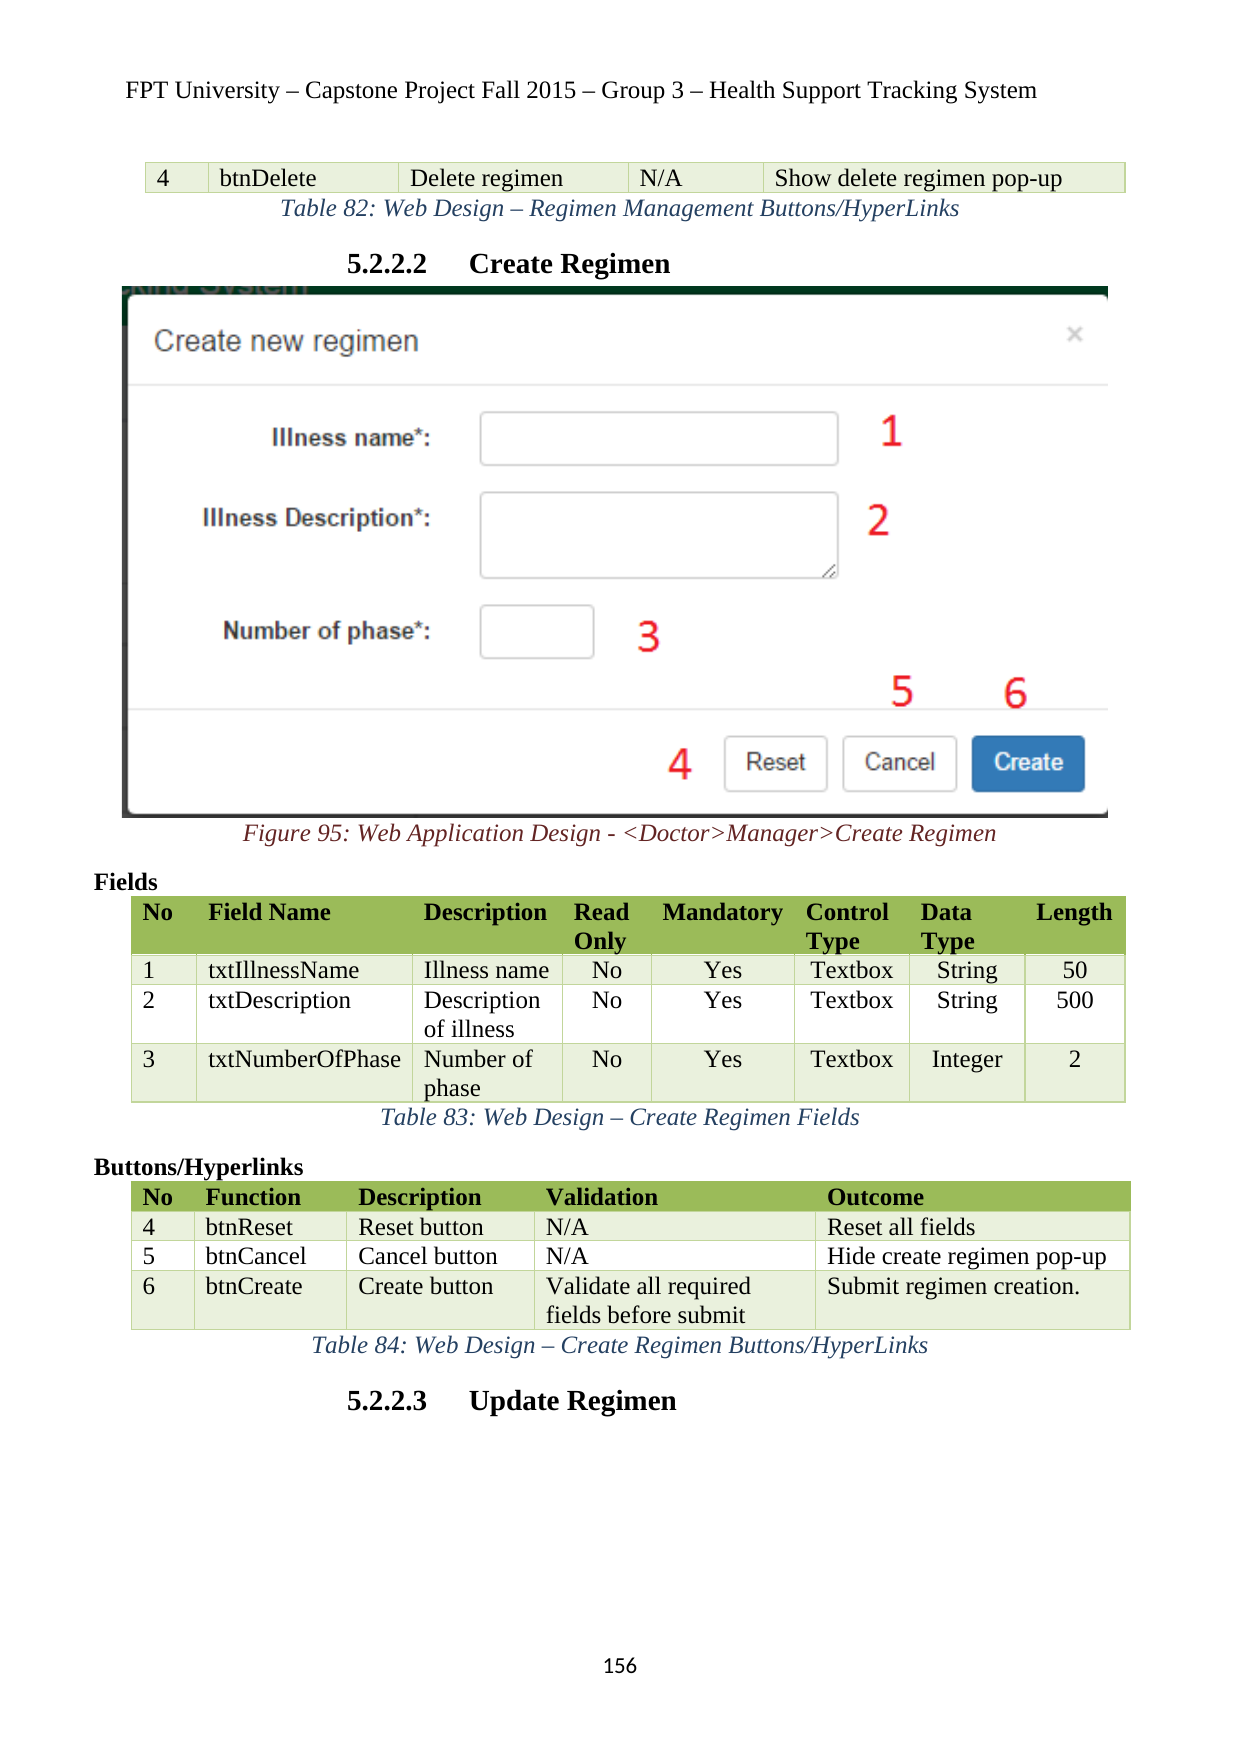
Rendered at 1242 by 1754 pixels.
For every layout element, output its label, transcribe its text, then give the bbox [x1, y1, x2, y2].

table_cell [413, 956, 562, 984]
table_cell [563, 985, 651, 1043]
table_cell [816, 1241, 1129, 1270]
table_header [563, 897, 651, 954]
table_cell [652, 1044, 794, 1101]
text Figure 95: Web Application Design - <Doctor>Manager>Create Regimen [94, 818, 1146, 846]
text Fields [94, 867, 1146, 896]
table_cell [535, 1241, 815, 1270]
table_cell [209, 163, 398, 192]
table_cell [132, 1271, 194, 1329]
text Table 83: Web Design – Create Regimen Fields [94, 1102, 1146, 1131]
text Table 84: Web Design – Create Regimen Buttons/HyperLinks [94, 1330, 1146, 1358]
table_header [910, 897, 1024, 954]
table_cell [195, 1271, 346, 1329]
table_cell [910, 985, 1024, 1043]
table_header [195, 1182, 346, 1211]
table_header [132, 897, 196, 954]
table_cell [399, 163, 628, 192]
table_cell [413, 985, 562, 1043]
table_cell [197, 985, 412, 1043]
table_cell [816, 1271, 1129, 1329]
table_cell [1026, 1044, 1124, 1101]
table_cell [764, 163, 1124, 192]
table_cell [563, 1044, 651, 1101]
text Buttons/Hyperlinks [94, 1152, 1146, 1181]
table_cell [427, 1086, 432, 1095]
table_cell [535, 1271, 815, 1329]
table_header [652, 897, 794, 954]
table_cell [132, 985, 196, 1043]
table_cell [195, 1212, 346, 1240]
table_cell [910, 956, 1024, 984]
subtitle Create Regimen [347, 247, 1146, 280]
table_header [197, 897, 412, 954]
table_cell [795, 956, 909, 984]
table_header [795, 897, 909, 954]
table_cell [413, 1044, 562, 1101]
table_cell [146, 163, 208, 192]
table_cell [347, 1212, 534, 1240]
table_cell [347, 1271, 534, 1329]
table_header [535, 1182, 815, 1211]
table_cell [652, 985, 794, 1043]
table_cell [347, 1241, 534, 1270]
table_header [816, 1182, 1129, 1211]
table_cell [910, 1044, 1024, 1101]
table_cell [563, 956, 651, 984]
subtitle Update Regimen [347, 1383, 1146, 1417]
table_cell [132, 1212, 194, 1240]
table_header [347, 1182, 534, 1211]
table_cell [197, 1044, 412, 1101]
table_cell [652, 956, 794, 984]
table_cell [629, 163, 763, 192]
text Table 82: Web Design – Regimen Management Buttons/HyperLinks [94, 193, 1146, 222]
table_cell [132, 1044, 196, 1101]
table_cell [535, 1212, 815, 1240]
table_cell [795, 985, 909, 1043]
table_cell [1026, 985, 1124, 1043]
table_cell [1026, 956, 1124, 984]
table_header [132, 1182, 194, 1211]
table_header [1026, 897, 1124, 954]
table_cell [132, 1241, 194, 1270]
picture [121, 286, 1108, 818]
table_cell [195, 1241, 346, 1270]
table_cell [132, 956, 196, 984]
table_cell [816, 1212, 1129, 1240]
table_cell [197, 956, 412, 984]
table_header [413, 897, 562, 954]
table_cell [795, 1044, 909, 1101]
